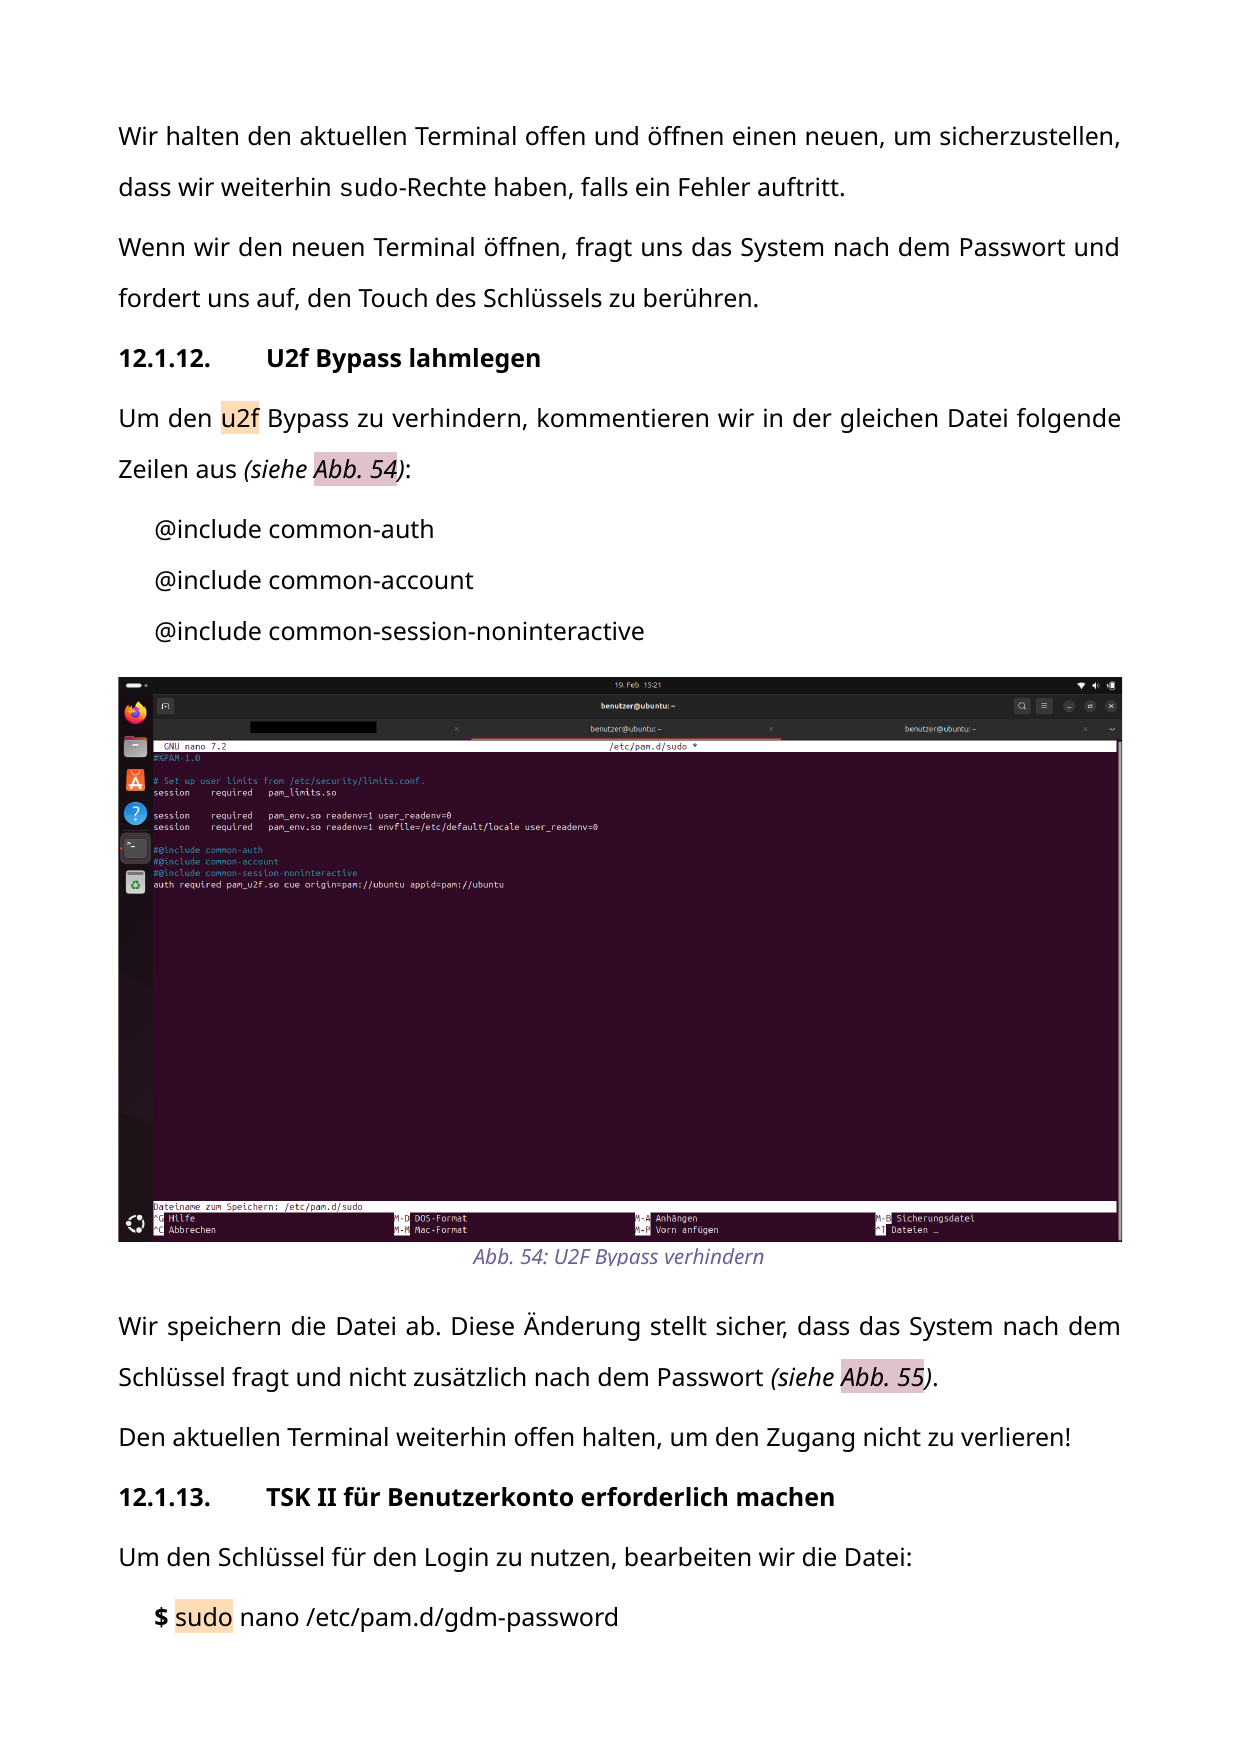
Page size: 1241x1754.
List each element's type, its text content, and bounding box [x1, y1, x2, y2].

text @include common-account [154, 563, 1122, 597]
subtitle TSK II für Benutzerkonto erforderlich machen [118, 1479, 1122, 1513]
picture [118, 677, 1123, 1242]
subtitle U2f Bypass lahmlegen [118, 341, 1122, 374]
text Um den Schlüssel für den Login zu nutzen, bearbeiten wir die Datei: [118, 1539, 1122, 1573]
text Wir halten den aktuellen Terminal offen und öffnen einen neuen, um sicherzustellen, dass wir weiterhin sudo-Rechte haben, falls ein Fehler auftritt. [118, 118, 1122, 203]
text @include common-auth [154, 512, 1122, 546]
text $ sudo nano /etc/pam.d/gdm-password [233, 1599, 1122, 1633]
text @include common-session-noninteractive [154, 614, 1122, 648]
text Den aktuellen Terminal weiterhin offen halten, um den Zugang nicht zu verlieren! [118, 1419, 1122, 1453]
text Um den u2f Bypass zu verhindern, kommentieren wir in der gleichen Datei folgende Zeilen aus (siehe Abb. 54): [118, 401, 1122, 486]
text Wenn wir den neuen Terminal öffnen, fragt uns das System nach dem Passwort und fordert uns auf, den Touch des Schlüssels zu berühren. [118, 229, 1122, 314]
text Wir speichern die Datei ab. Diese Änderung stellt sicher, dass das System nach dem Schlüssel fragt und nicht zusätzlich nach dem Passwort (siehe Abb. 55). [118, 1266, 1122, 1393]
